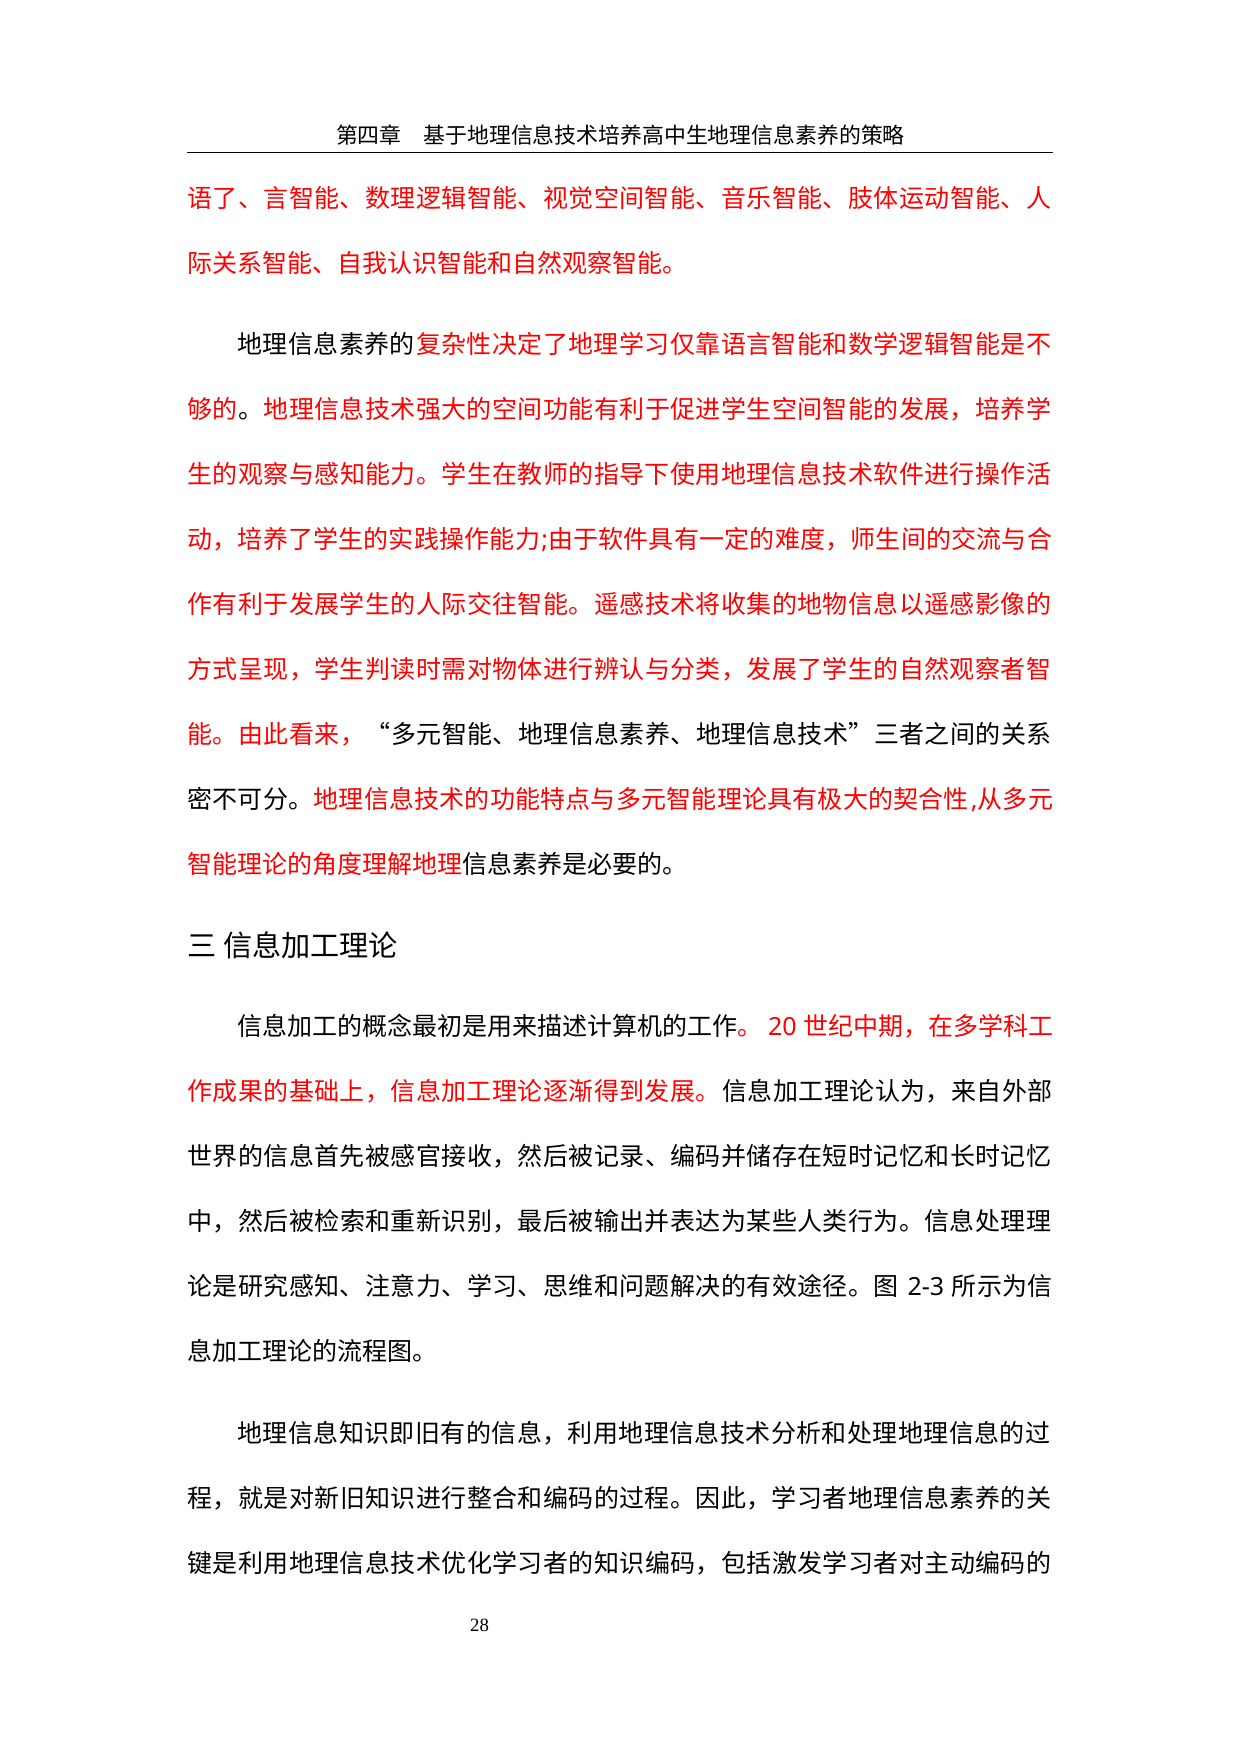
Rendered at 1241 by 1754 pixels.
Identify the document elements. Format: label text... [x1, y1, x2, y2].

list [187, 1399, 1053, 1594]
text 三 信息加工理论 [187, 911, 1053, 976]
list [187, 164, 1053, 294]
list 地理信息素养的复杂性决定了地理学习仅靠语言智能和数学逻辑智能是不够的。地理信息技术强大的空间功能有利于促进学生空间智能的发展，培养学生的观察与感知能力。学生在教师的指导下使用地理信息技术软件进行操作活动，培养了学生的实践操作能力;由于软件具有一定的难度，师生间的交流与合作有利于发展学生的人际交往智能。遥感技术将收集的地物信息以遥感影像的方式呈现，学生判读时需对物体进行辨认与分类，发展了学生的自然观察者智能。由此看来，“多元智能、地理信息素养、地理信息技术”三者之间的关系密不可分。地理信息技术的功能特点与多元智能理论具有极大的契合性,从多元智能理论的角度理解地理信息素养是必要的。 [187, 310, 1053, 895]
list 信息加工的概念最初是用来描述计算机的工作。 20 世纪中期，在多学科工作成果的基础上，信息加工理论逐渐得到发展。信息加工理论认为，来自外部世界的信息首先被感官接收，然后被记录、编码并储存在短时记忆和长时记忆中，然后被检索和重新识别，最后被输出并表达为某些人类行为。信息处理理论是研究感知、注意力、学习、思维和问题解决的有效途径。图 2-3 所示为信息加工理论的流程图。 [187, 992, 1053, 1382]
